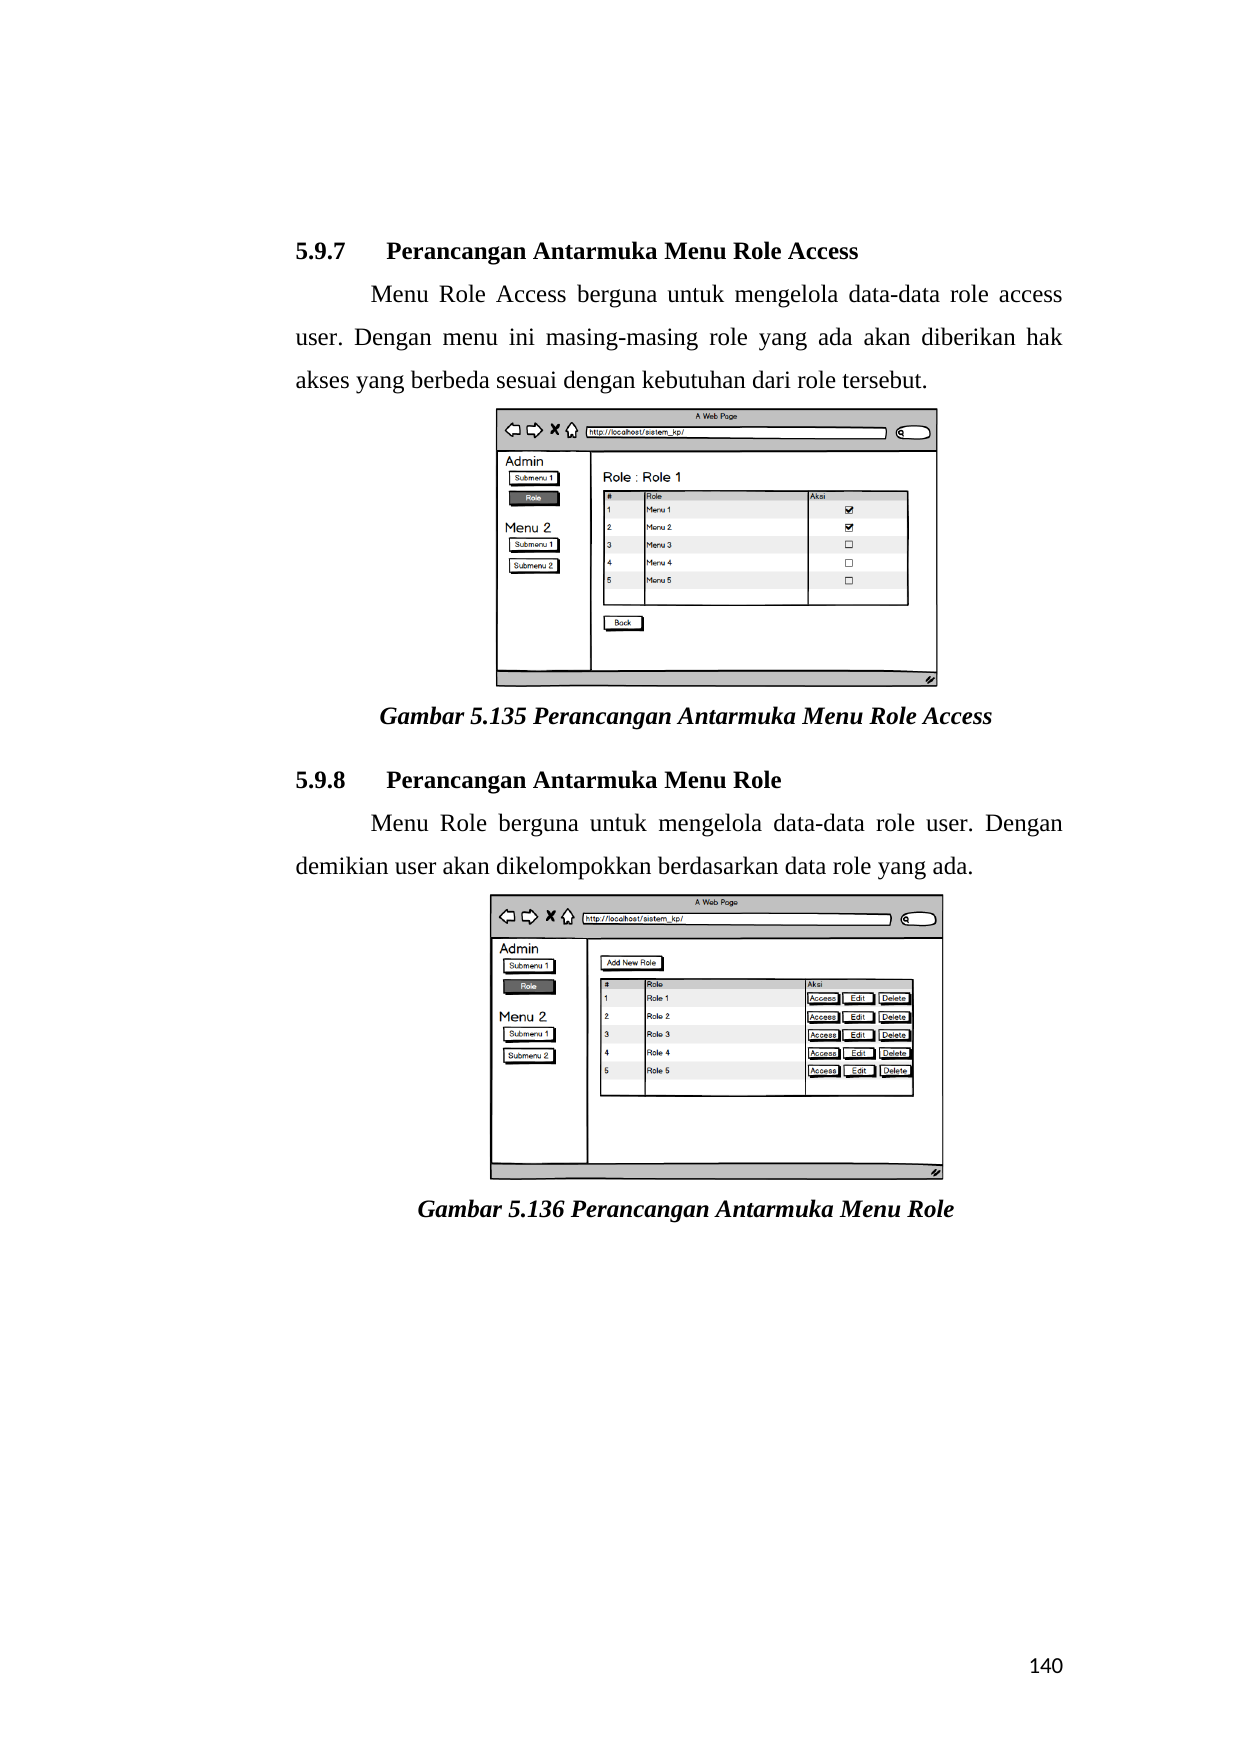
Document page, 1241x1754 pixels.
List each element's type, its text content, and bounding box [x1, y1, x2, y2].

picture [489, 894, 944, 1180]
subtitle Perancangan Antarmuka Menu Role Access [295, 236, 1063, 265]
text Gambar 5.135 Perancangan Antarmuka Menu Role Access [311, 701, 1063, 729]
subtitle Perancangan Antarmuka Menu Role [295, 765, 1063, 793]
text Menu Role berguna untuk mengelola data-data role user. Dengan demikian user akan dikelompokkan berdasarkan data role yang ada. [295, 808, 1063, 880]
text Menu Role Access berguna untuk mengelola data-data role access user. Dengan menu ini masing-masing role yang ada akan diberikan hak akses yang berbeda sesuai dengan kebutuhan dari role tersebut. [295, 279, 1063, 394]
text Gambar 5.136 Perancangan Antarmuka Menu Role [311, 1194, 1063, 1222]
picture [495, 408, 938, 687]
